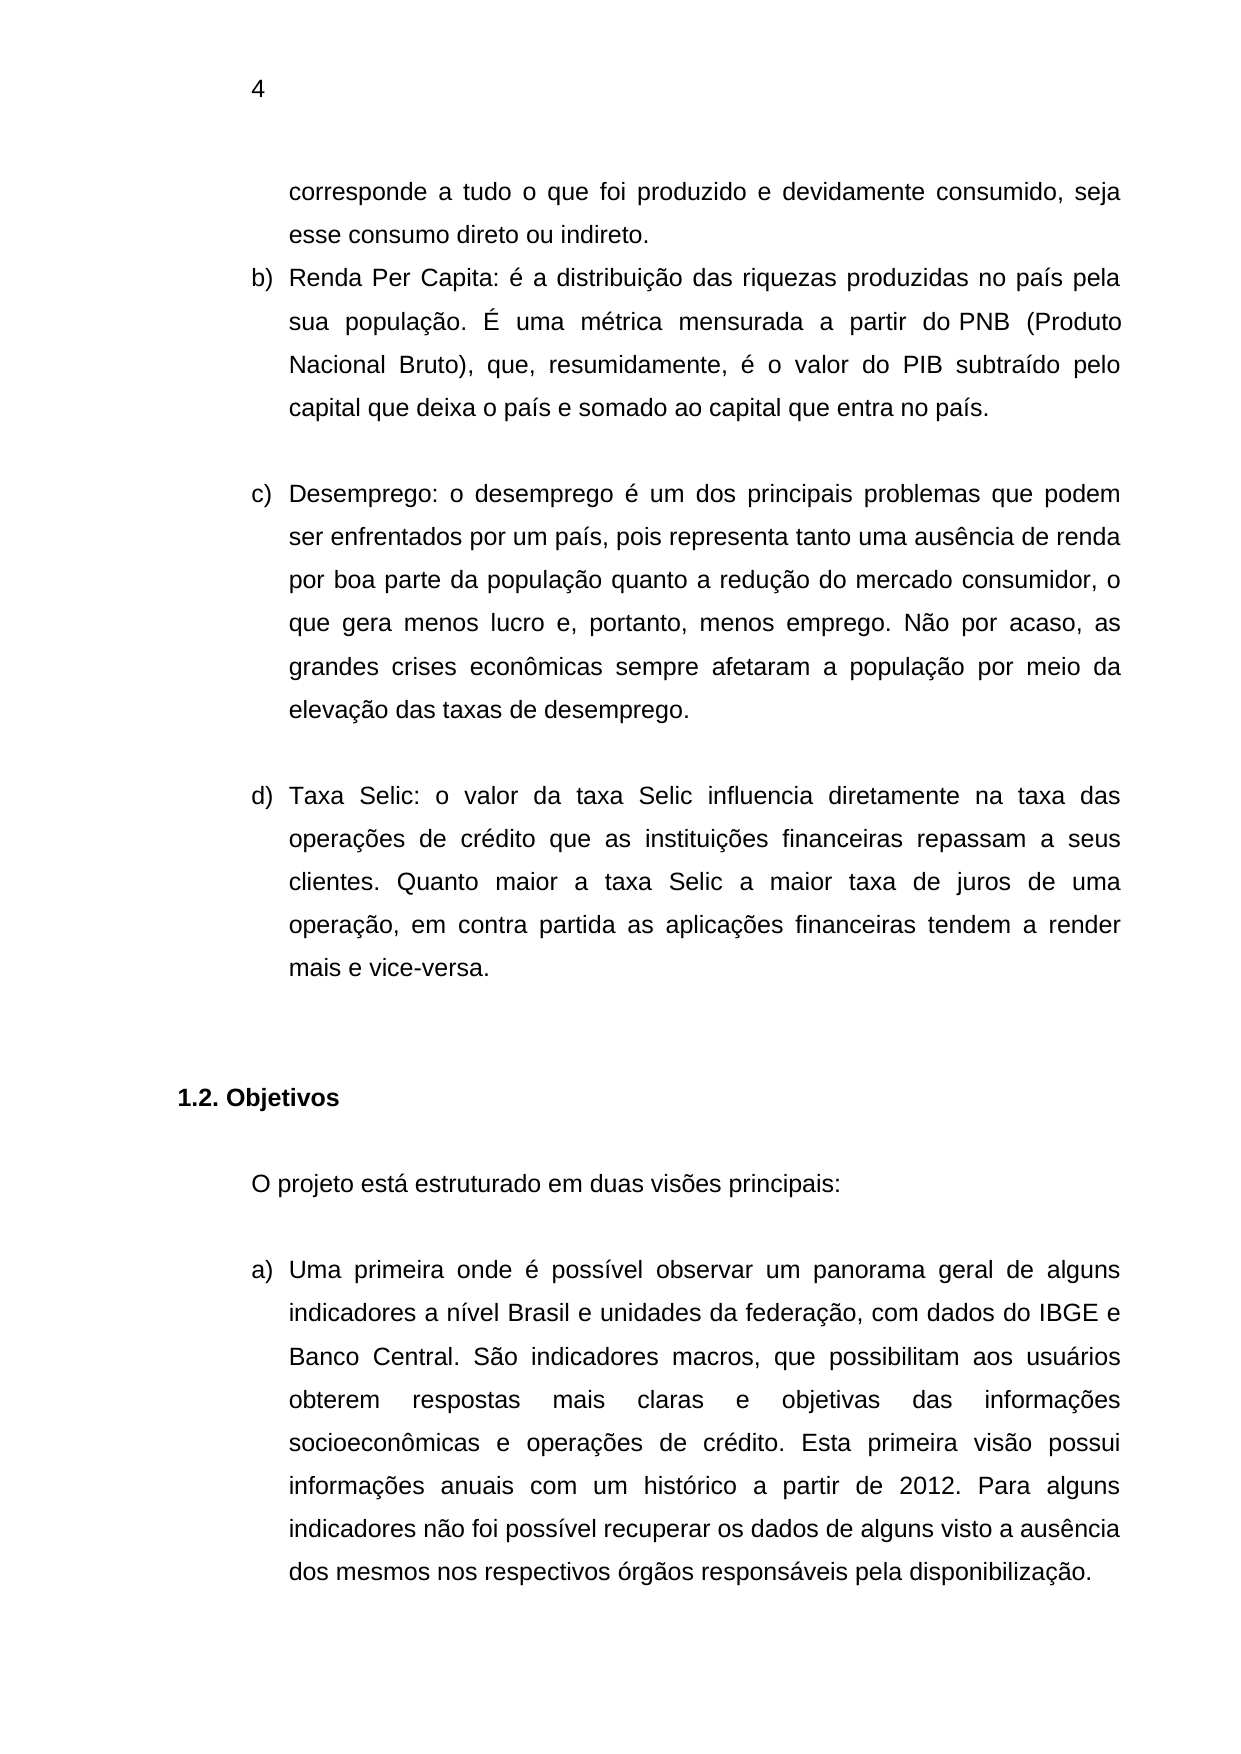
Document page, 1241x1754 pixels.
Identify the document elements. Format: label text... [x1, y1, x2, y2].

list Renda Per Capita: é a distribuição das riquezas produzidas no país pela sua população. É uma métrica mensurada a partir do PNB (Produto Nacional Bruto), que, resumidamente, é o valor do PIB subtraído pelo capital que deixa o país e somado ao capital que entra no país. [251, 263, 1122, 422]
list Uma primeira onde é possível observar um panorama geral de alguns indicadores a nível Brasil e unidades da federação, com dados do IBGE e Banco Central. São indicadores macros, que possibilitam aos usuários obterem respostas mais claras e objetivas das informações socioeconômicas e operações de crédito. Esta primeira visão possui informações anuais com um histórico a partir de 2012. Para alguns indicadores não foi possível recuperar os dados de alguns visto a ausência dos mesmos nos respectivos órgãos responsáveis pela disponibilização. [251, 1255, 1122, 1586]
list Taxa Selic: o valor da taxa Selic influencia diretamente na taxa das operações de crédito que as instituições financeiras repassam a seus clientes. Quanto maior a taxa Selic a maior taxa de juros de uma operação, em contra partida as aplicações financeiras tendem a render mais e vice-versa. [251, 781, 1122, 982]
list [251, 177, 1122, 249]
subtitle 1.2. Objetivos [177, 1083, 1122, 1112]
text O projeto está estruturado em duas visões principais: [177, 1169, 1122, 1198]
list Desemprego: o desemprego é um dos principais problemas que podem ser enfrentados por um país, pois representa tanto uma ausência de renda por boa parte da população quanto a redução do mercado consumidor, o que gera menos lucro e, portanto, menos emprego. Não por acaso, as grandes crises econômicas sempre afetaram a população por meio da elevação das taxas de desemprego. [251, 479, 1122, 723]
